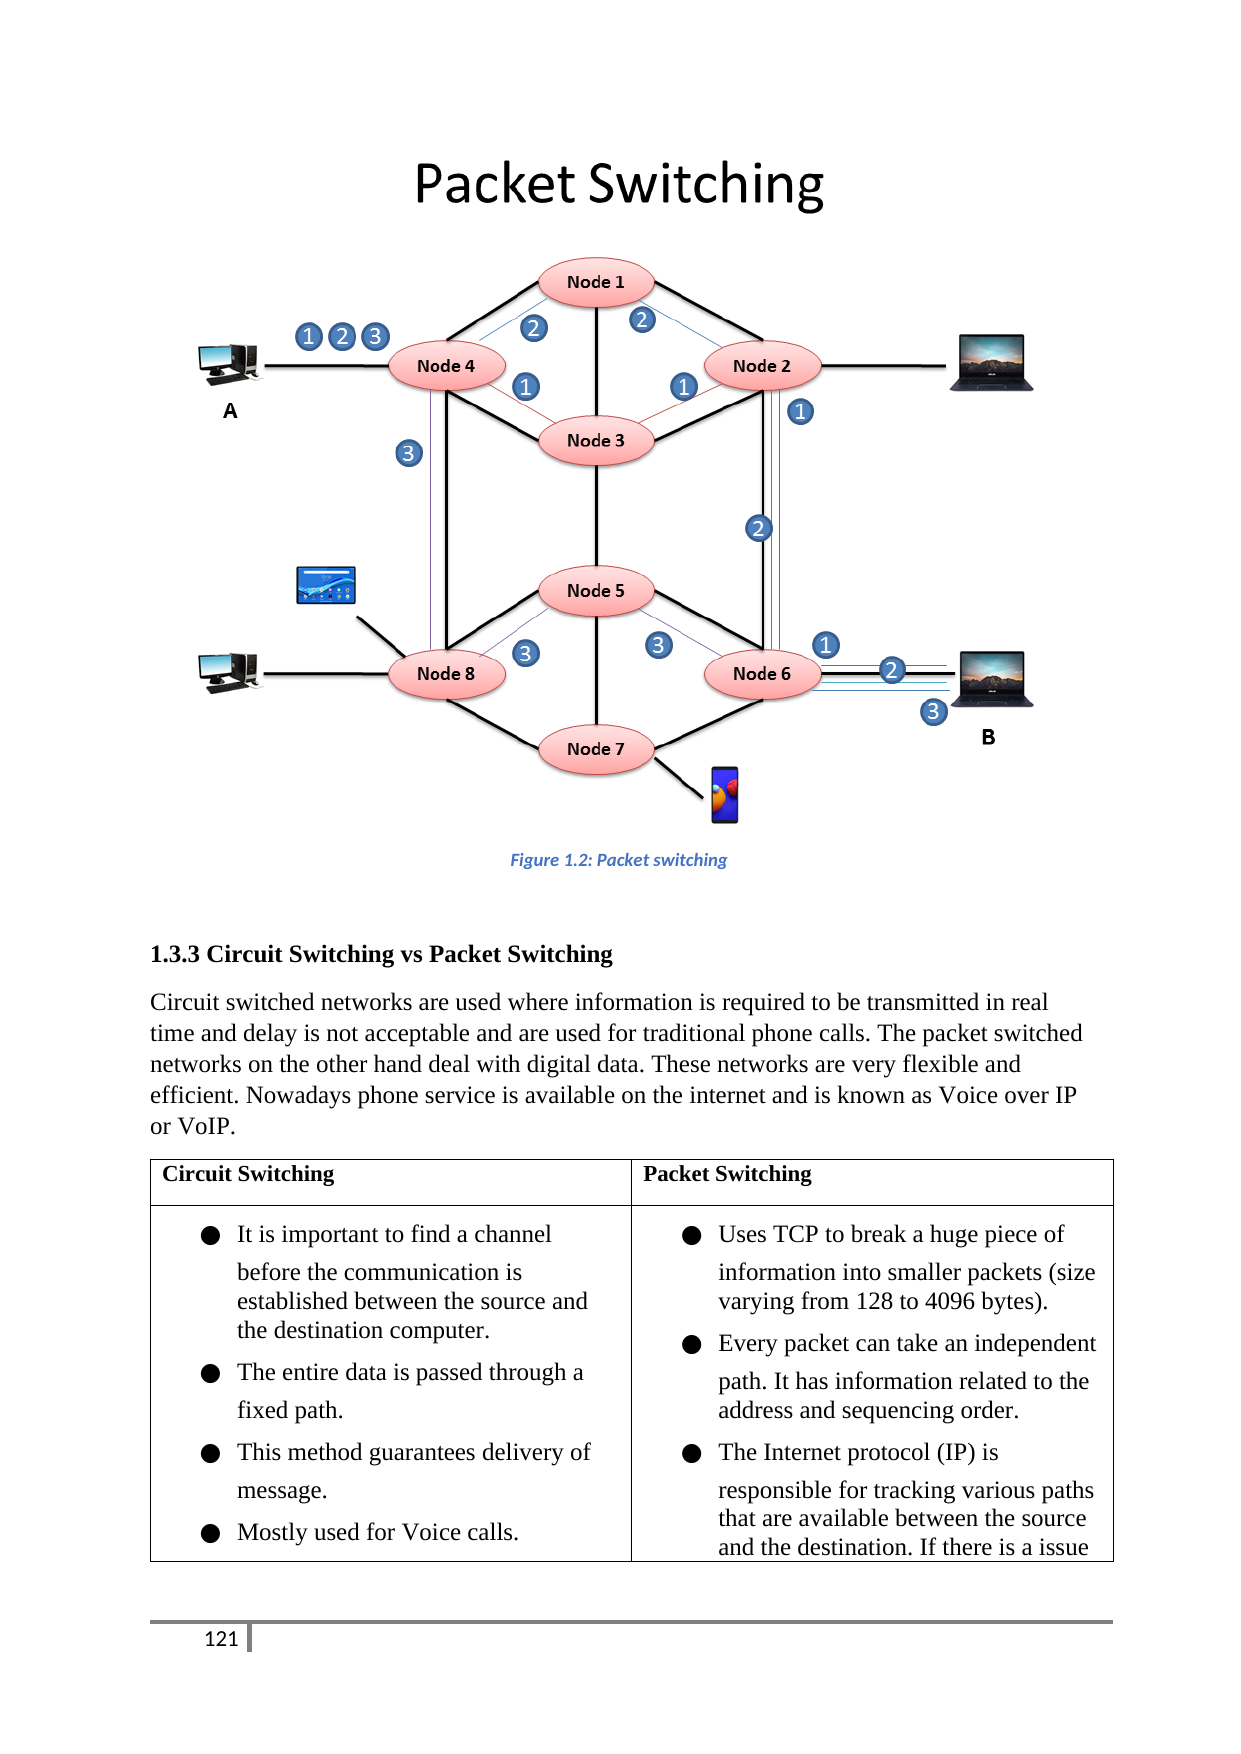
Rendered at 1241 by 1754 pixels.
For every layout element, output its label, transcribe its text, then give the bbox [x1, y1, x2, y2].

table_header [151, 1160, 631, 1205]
text Figure 1.2: Packet switching [150, 848, 1090, 871]
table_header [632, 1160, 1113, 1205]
text 1.3.3 Circuit Switching vs Packet Switching [150, 939, 1090, 968]
picture [150, 150, 1089, 830]
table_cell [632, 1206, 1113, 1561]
text Circuit switched networks are used where information is required to be transmitted in real time and delay is not acceptable and are used for traditional phone calls. The packet switched networks on the other hand deal with digital data. These networks are very flexible and efficient. Nowadays phone service is available on the internet and is known as Voice over IP or VoIP. [150, 987, 1090, 1140]
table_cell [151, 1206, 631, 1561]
